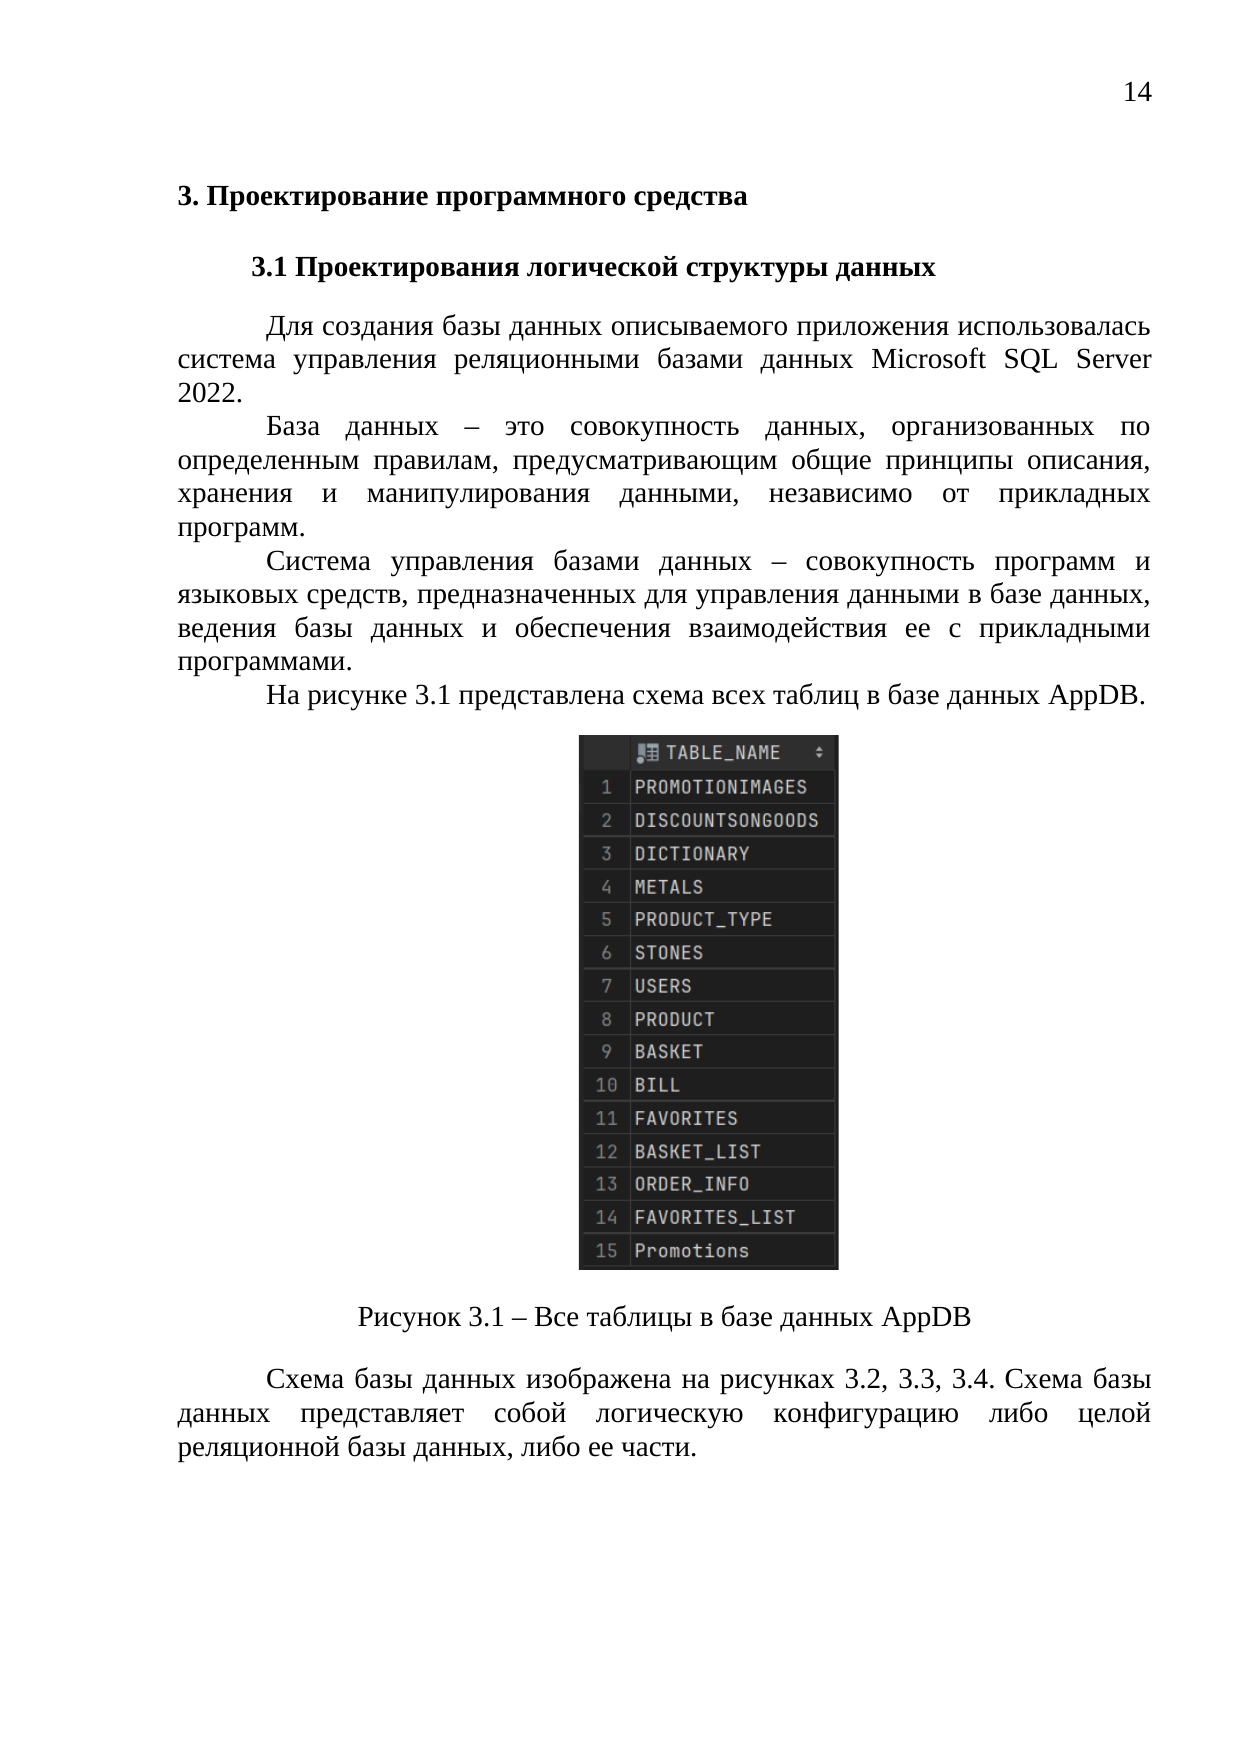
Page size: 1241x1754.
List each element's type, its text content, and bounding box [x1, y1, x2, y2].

text Рисунок 3.1 – Все таблицы в базе данных AppDB [177, 1299, 1152, 1332]
text База данных – это совокупность данных, организованных по определенным правилам, предусматривающим общие принципы описания, хранения и манипулирования данными, независимо от прикладных программ. [177, 408, 1152, 543]
text На рисунке 3.1 представлена схема всех таблиц в базе данных AppDB. [177, 677, 1152, 710]
subtitle 3. Проектирование программного средства [177, 178, 1152, 212]
subtitle 3.1 Проектирования логической структуры данных [177, 249, 1152, 283]
text Для создания базы данных описываемого приложения использовалась система управления реляционными базами данных Microsoft SQL Server 2022. [177, 308, 1152, 408]
text Схема базы данных изображена на рисунках 3.2, 3.3, 3.4. Схема базы данных представляет собой логическую конфигурацию либо целой реляционной базы данных, либо ее части. [177, 1362, 1152, 1462]
picture [578, 735, 839, 1270]
text Система управления базами данных – совокупность программ и языковых средств, предназначенных для управления данными в базе данных, ведения базы данных и обеспечения взаимодействия ее с прикладными программами. [177, 543, 1152, 677]
